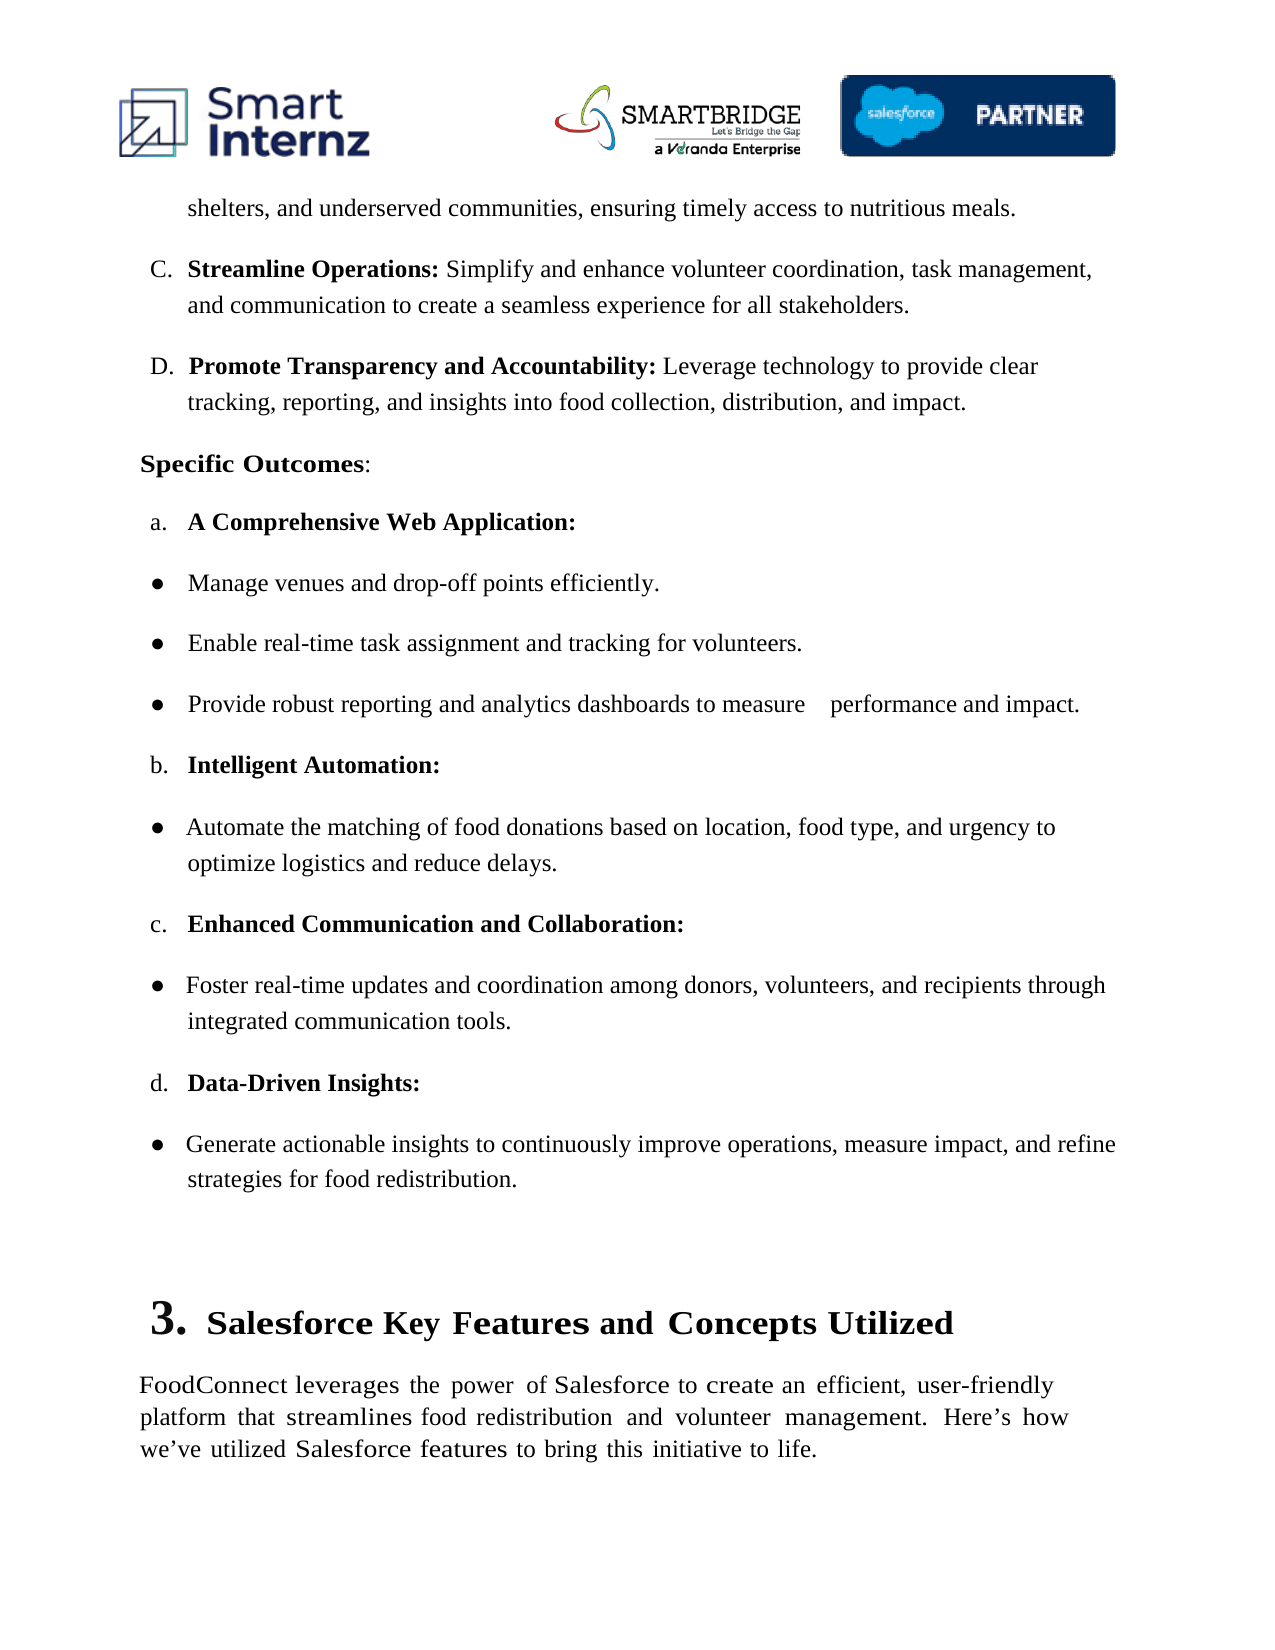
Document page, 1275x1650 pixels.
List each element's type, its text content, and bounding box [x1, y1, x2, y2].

text C. Streamline Operations: Simplify and enhance volunteer coordination, task management, and communication to create a seamless experience for all stakeholders. [150, 254, 1092, 319]
text c. Enhanced Communication and Collaboration: [150, 909, 1135, 938]
picture [112, 87, 377, 157]
text ● Automate the matching of food donations based on location, food type, and urgency to optimize logistics and reduce delays. [150, 812, 1056, 877]
text a. A Comprehensive Web Application: [150, 507, 1135, 535]
text ● Foster real-time updates and coordination among donors, volunteers, and recipients through integrated communication tools. [150, 971, 1107, 1035]
text shelters, and underserved communities, ensuring timely access to nutritious meals. [187, 193, 1135, 222]
text ● Provide robust reporting and analytics dashboards to measure performance and impact. b. Intelligent Automation: [150, 689, 1082, 779]
text ● Generate actionable insights to continuously improve operations, measure impact, and refine strategies for food redistribution. [150, 1129, 1117, 1193]
text d. Data-Driven Insights: [150, 1068, 1135, 1097]
picture [839, 75, 1116, 157]
text ● Enable real-time task assignment and tracking for volunteers. [150, 628, 1135, 657]
text D. Promote Transparency and Accountability: Leverage technology to provide clear tracking, reporting, and insights into food collection, distribution, and impact. [150, 351, 1128, 416]
text Specific Outcomes: [140, 449, 1135, 477]
text FoodConnect leverages the power of Salesforce to create an efficient, user-friendly platform that streamlines food redistribution and volunteer management. Here’s how we’ve utilized Salesforce features to bring this initiative to life. [139, 1370, 1074, 1463]
picture [553, 84, 800, 157]
text ● Manage venues and drop-off points efficiently. [150, 568, 1135, 596]
text 3. Salesforce Key Features and Concepts Utilized [150, 1288, 1135, 1345]
